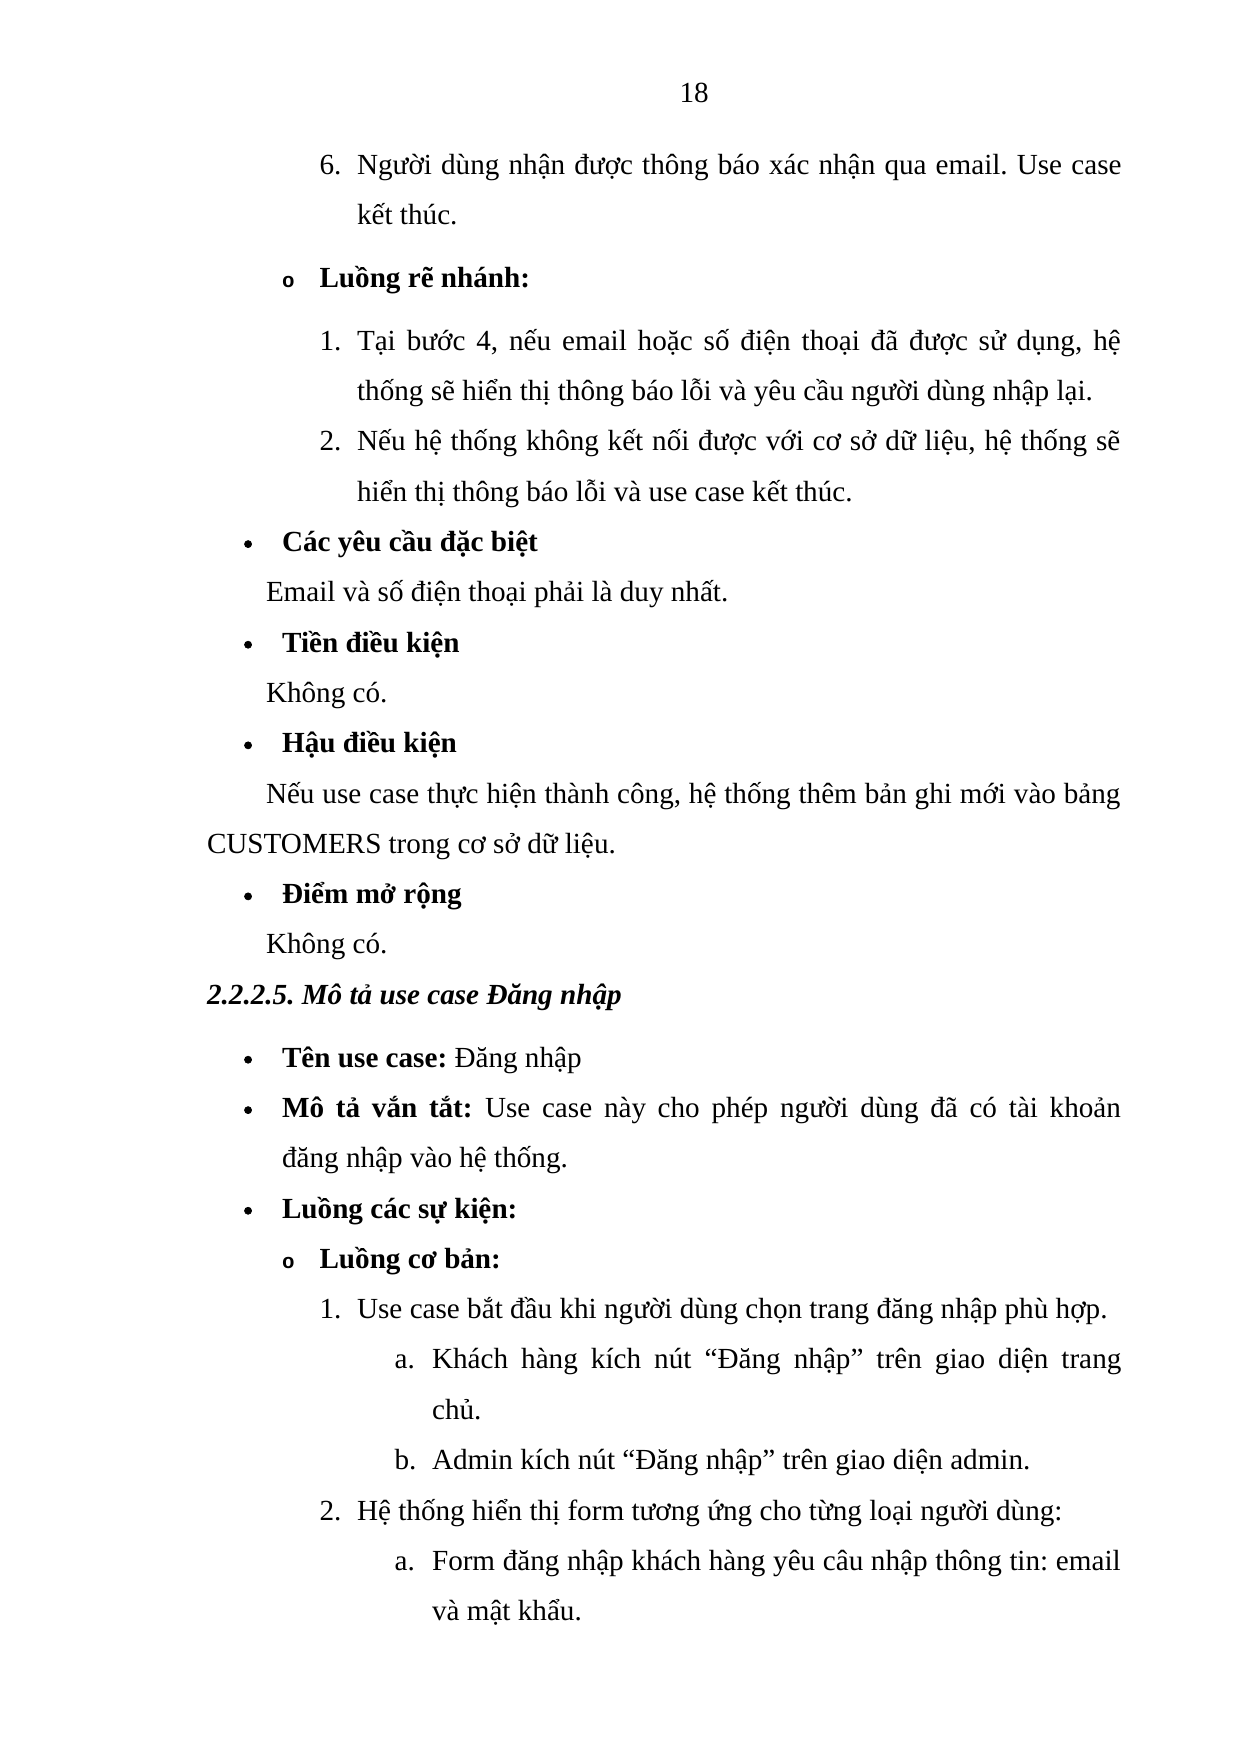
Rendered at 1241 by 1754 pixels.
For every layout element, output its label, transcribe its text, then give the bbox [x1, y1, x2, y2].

list Luồng rẽ nhánh: [282, 260, 1122, 294]
list Hậu điều kiện [244, 725, 1122, 759]
list Người dùng nhận được thông báo xác nhận qua email. Use case kết thúc. [319, 147, 1122, 231]
list Tên use case: Đăng nhập [244, 1040, 1122, 1073]
list Điểm mở rộng [244, 876, 1122, 910]
list Luồng các sự kiện: [244, 1191, 1122, 1224]
list Luồng cơ bản: [282, 1241, 1122, 1274]
text Không có. [207, 675, 1122, 709]
subtitle 2.2.2.5. Mô tả use case Đăng nhập [207, 977, 1122, 1011]
list Use case bắt đầu khi người dùng chọn trang đăng nhập phù hợp. [319, 1291, 1122, 1325]
list Tiền điều kiện [244, 625, 1122, 658]
text Không có. [207, 927, 1122, 960]
text Nếu use case thực hiện thành công, hệ thống thêm bản ghi mới vào bảng CUSTOMERS trong cơ sở dữ liệu. [207, 776, 1122, 859]
list Khách hàng kích nút “Đăng nhập” trên giao diện trang chủ. [394, 1342, 1122, 1426]
list Admin kích nút “Đăng nhập” trên giao diện admin. [394, 1442, 1122, 1476]
list Tại bước 4, nếu email hoặc số điện thoại đã được sử dụng, hệ thống sẽ hiển thị thông báo lỗi và yêu cầu người dùng nhập lại. [319, 323, 1122, 407]
list Form đăng nhập khách hàng yêu câu nhập thông tin: email và mật khẩu. [394, 1543, 1122, 1627]
text Email và số điện thoại phải là duy nhất. [207, 574, 1122, 608]
list Nếu hệ thống không kết nối được với cơ sở dữ liệu, hệ thống sẽ hiển thị thông báo lỗi và use case kết thúc. [319, 423, 1122, 507]
list Các yêu cầu đặc biệt [244, 524, 1122, 558]
list Hệ thống hiển thị form tương ứng cho từng loại người dùng: [319, 1493, 1122, 1526]
list Mô tả vắn tắt: Use case này cho phép người dùng đã có tài khoản đăng nhập vào hệ thống. [244, 1090, 1122, 1174]
